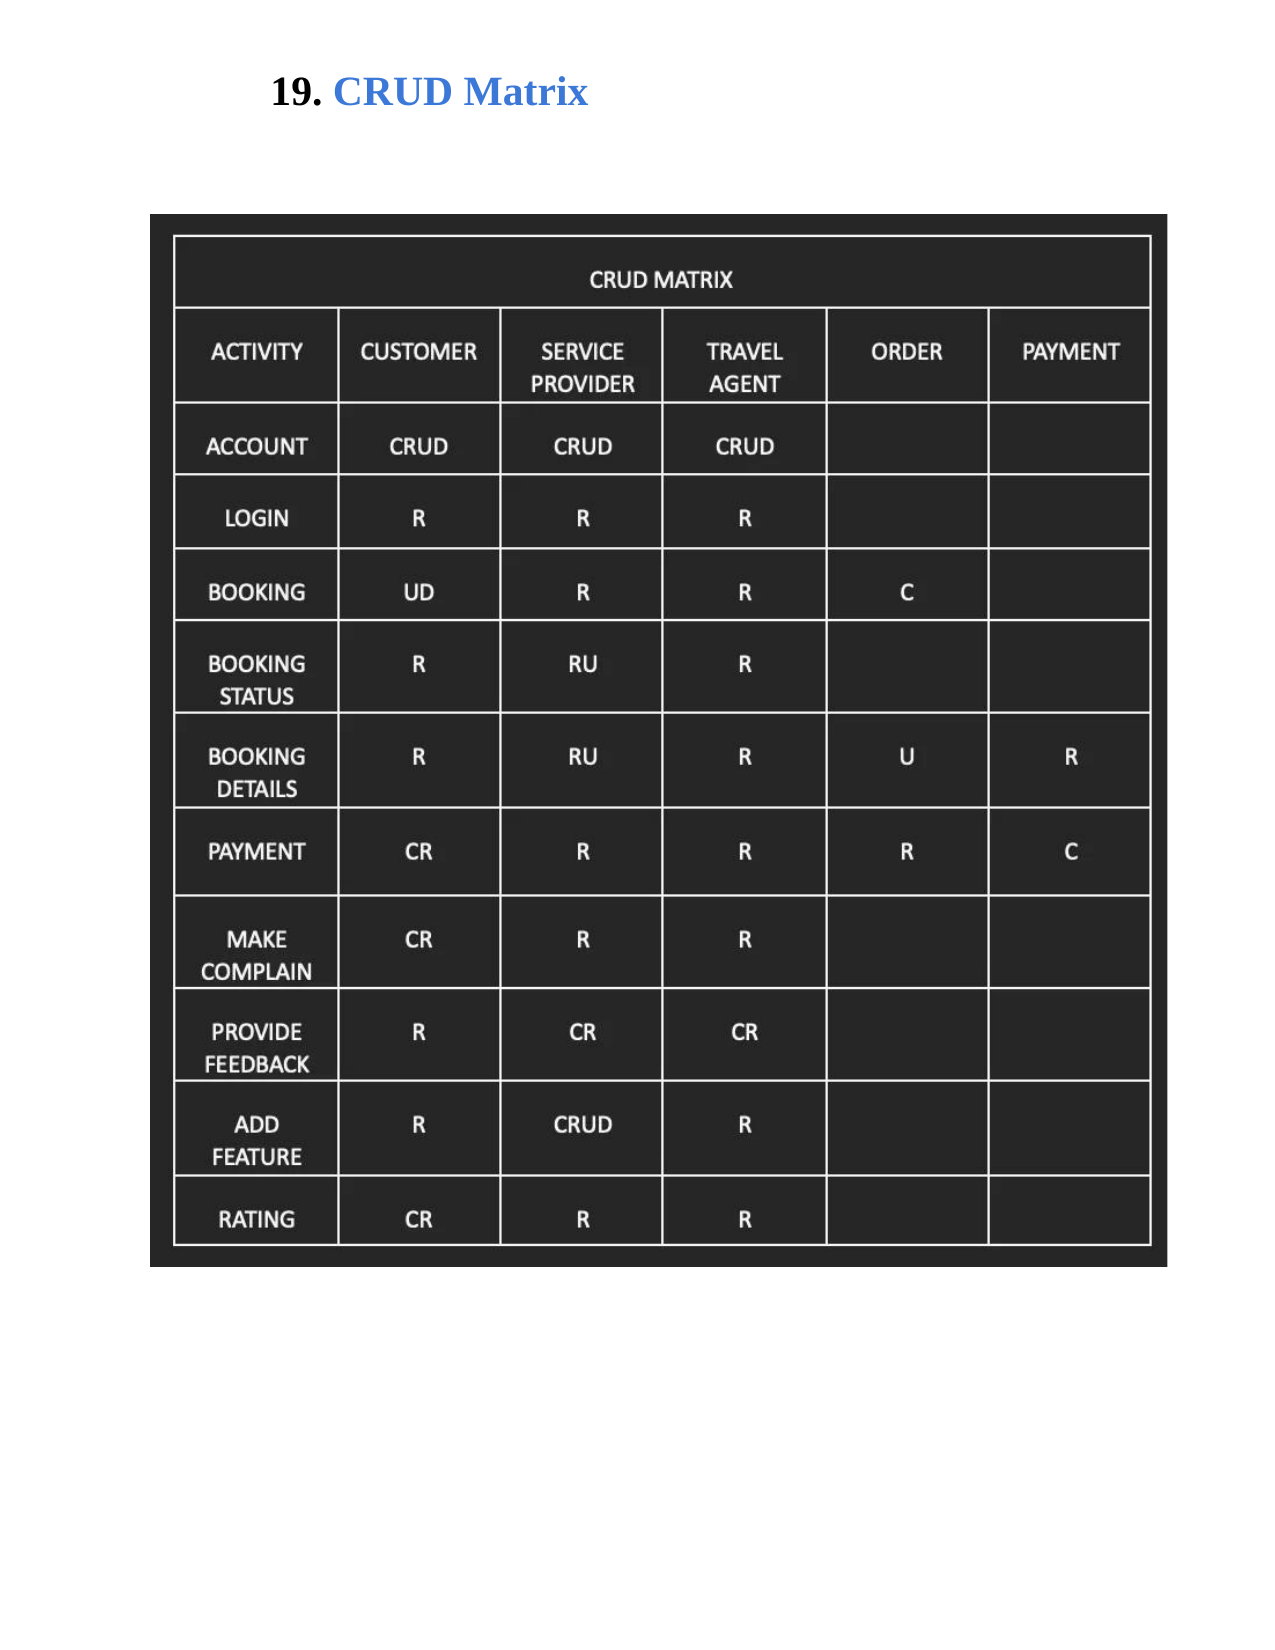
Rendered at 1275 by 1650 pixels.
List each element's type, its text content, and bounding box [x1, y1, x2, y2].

picture [150, 214, 1168, 1267]
list CRUD Matrix [96, 67, 588, 114]
